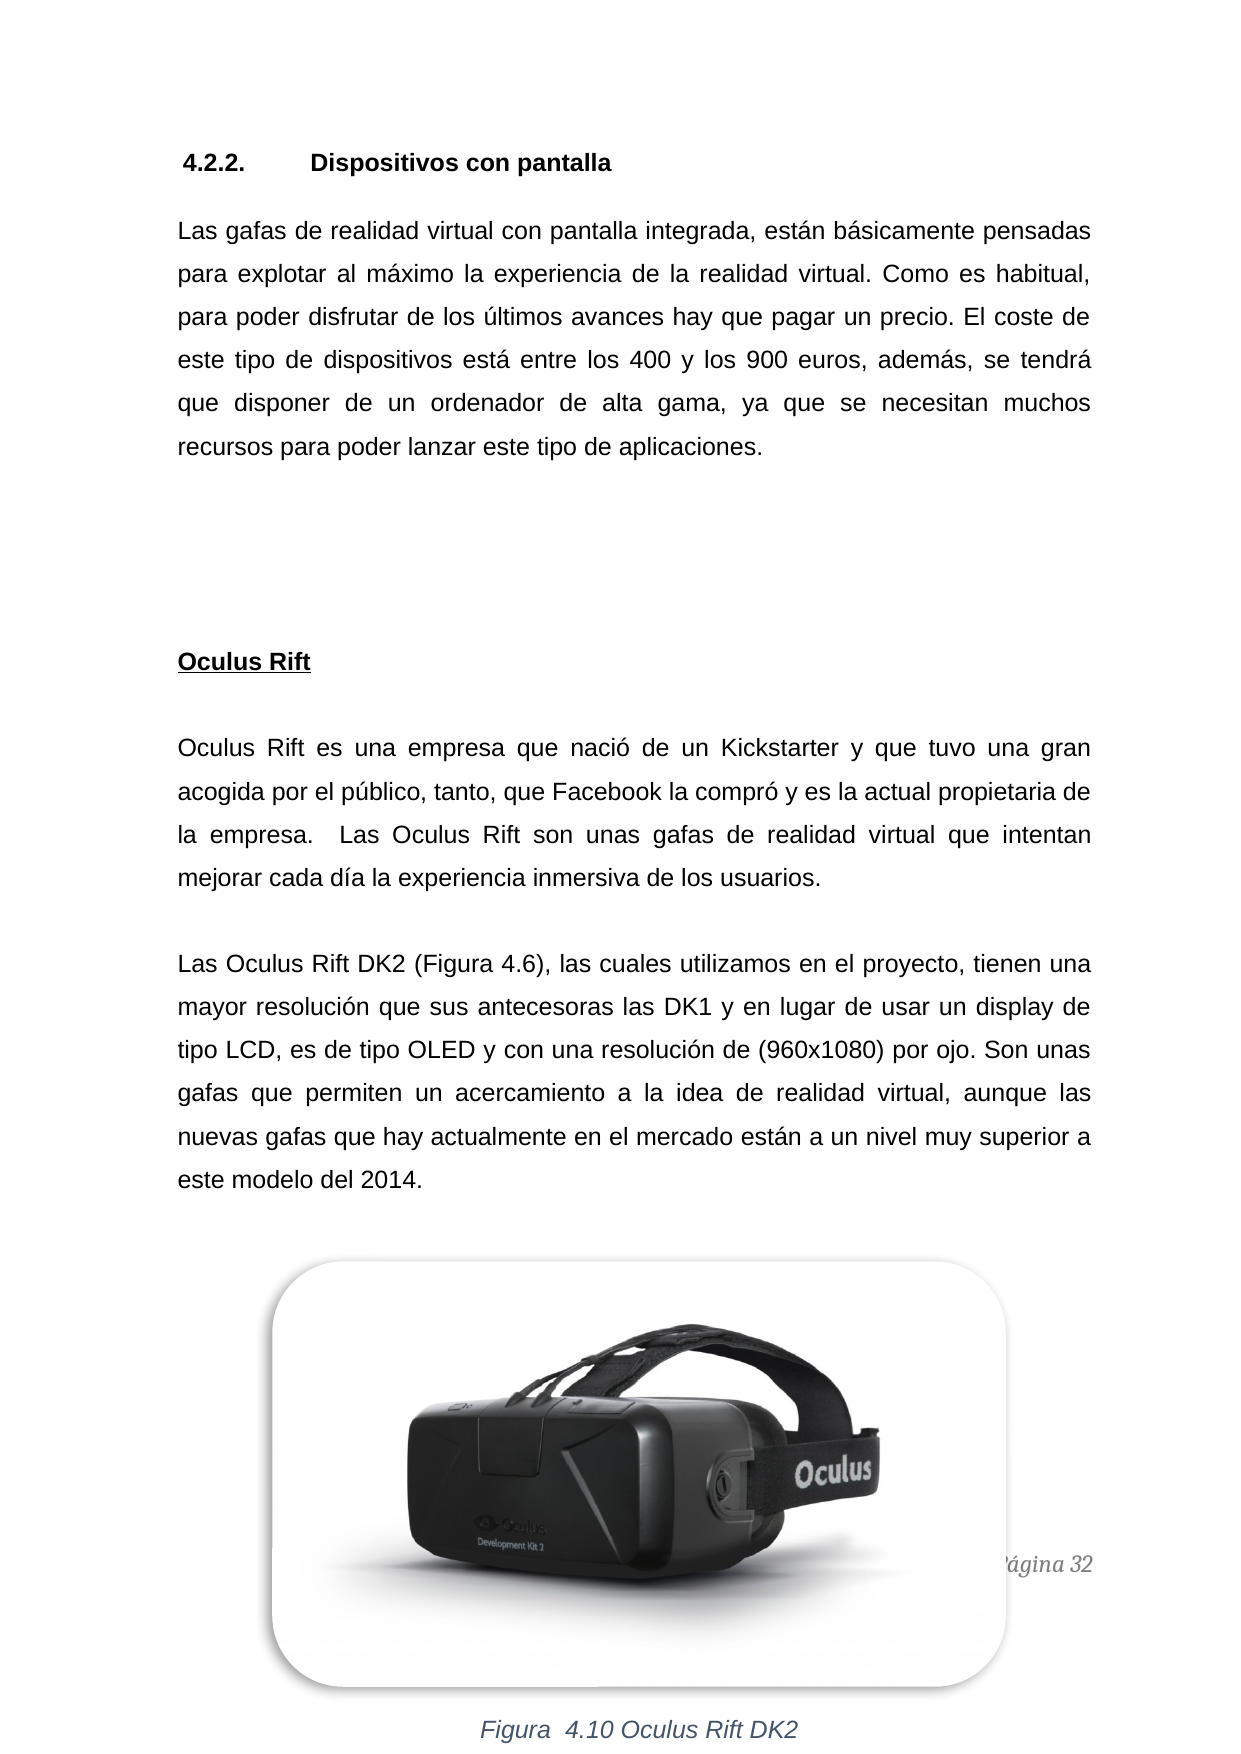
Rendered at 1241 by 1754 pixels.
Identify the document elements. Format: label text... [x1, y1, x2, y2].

text Oculus Rift [177, 647, 1092, 676]
picture [272, 1261, 1006, 1687]
text Las gafas de realidad virtual con pantalla integrada, están básicamente pensadas para explotar al máximo la experiencia de la realidad virtual. Como es habitual, para poder disfrutar de los últimos avances hay que pagar un precio. El coste de este tipo de dispositivos está entre los 400 y los 900 euros, además, se tendrá que disponer de un ordenador de alta gama, ya que se necesitan muchos recursos para poder lanzar este tipo de aplicaciones. [177, 216, 1092, 460]
text Las Oculus Rift DK2 (Figura 4.6), las cuales utilizamos en el proyecto, tienen una mayor resolución que sus antecesoras las DK1 y en lugar de usar un display de tipo LCD, es de tipo OLED y con una resolución de (960x1080) por ojo. Son unas gafas que permiten un acercamiento a la idea de realidad virtual, aunque las nuevas gafas que hay actualmente en el mercado están a un nivel muy superior a este modelo del 2014. [177, 949, 1092, 1193]
text Oculus Rift es una empresa que nació de un Kickstarter y que tuvo una gran acogida por el público, tanto, que Facebook la compró y es la actual propietaria de la empresa. Las Oculus Rift son unas gafas de realidad virtual que intentan mejorar cada día la experiencia inmersiva de los usuarios. [177, 733, 1092, 891]
subtitle Dispositivos con pantalla [183, 148, 1092, 176]
